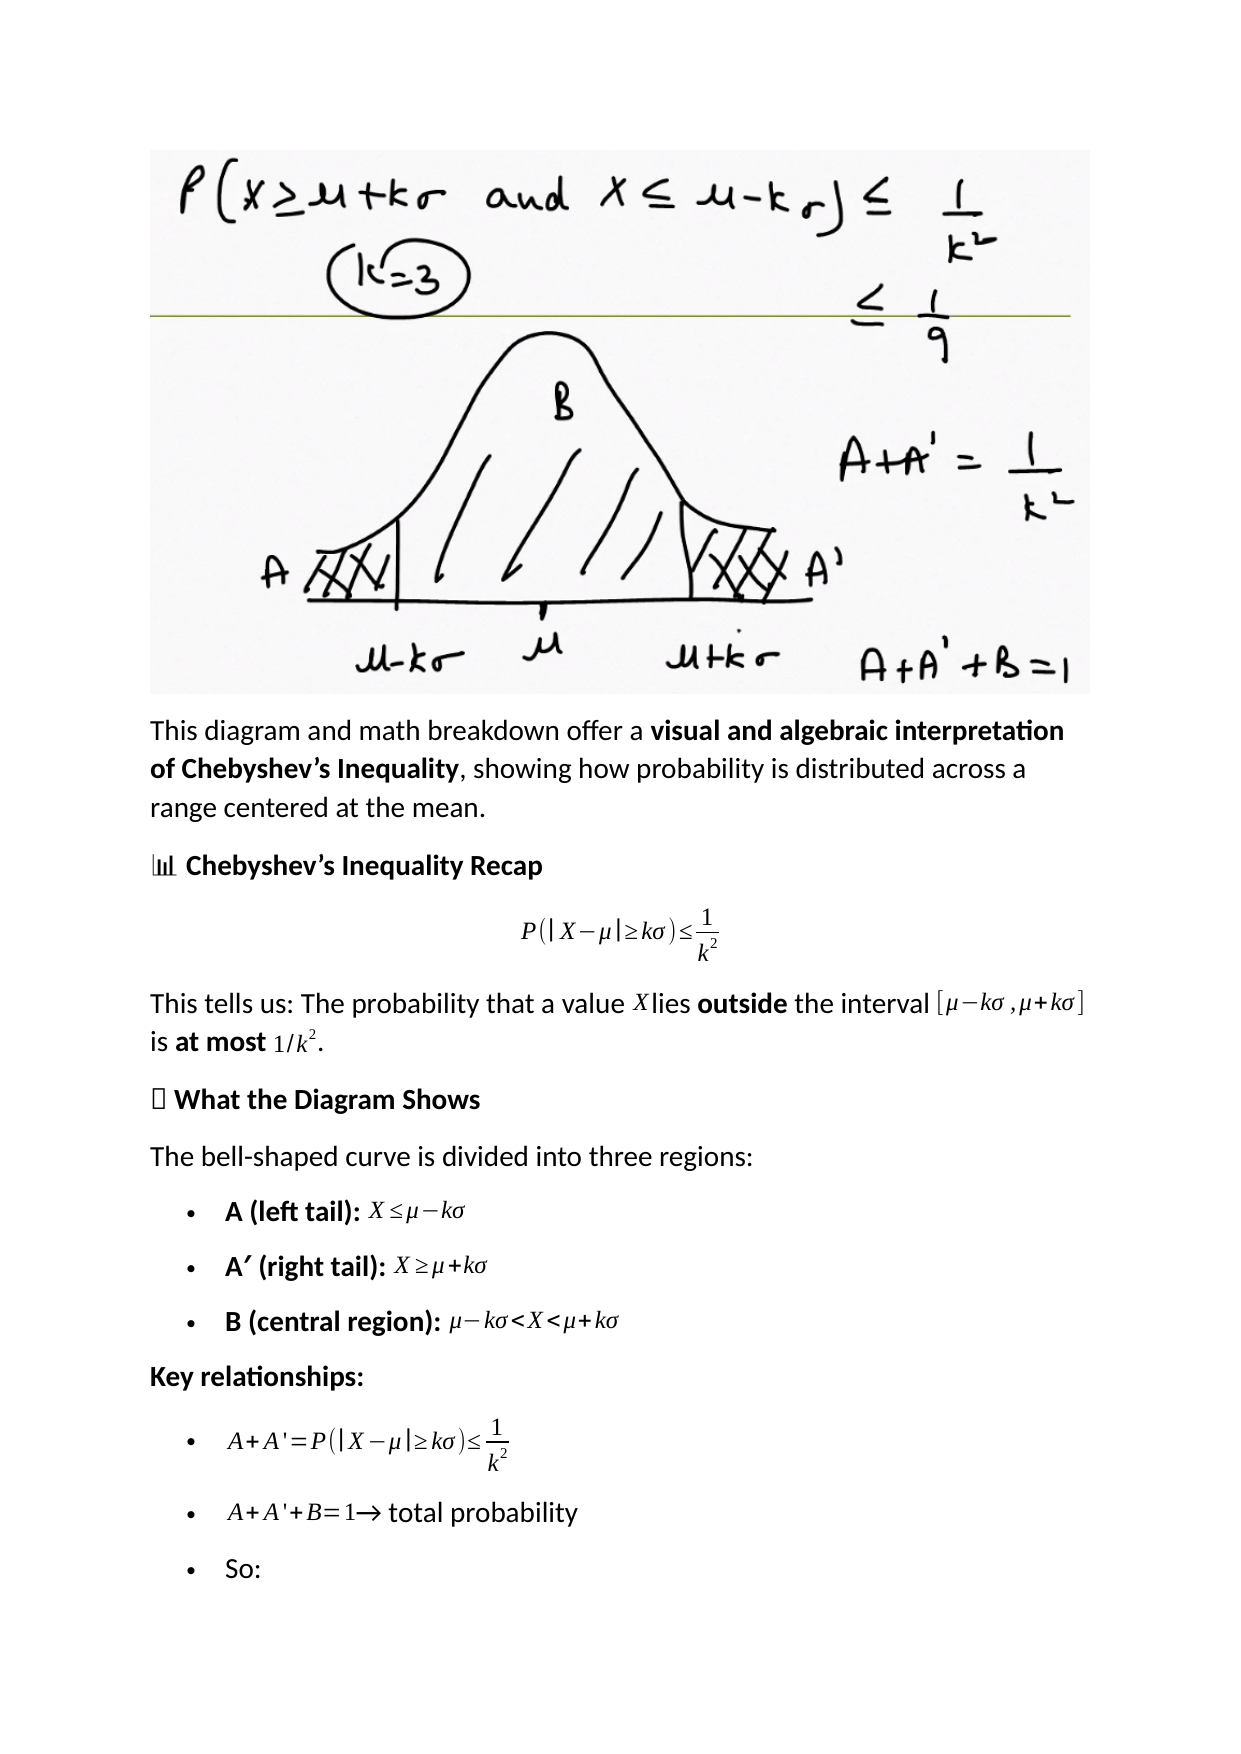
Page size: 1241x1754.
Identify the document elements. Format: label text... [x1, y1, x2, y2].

text 📊 Chebyshev’s Inequality Recap [150, 844, 1090, 884]
text 🧠 What the Diagram Shows [150, 1078, 1090, 1118]
text The bell-shaped curve is divided into three regions: [150, 1138, 1090, 1173]
text This tells us: The probability that a value lies outside the interval is at most . [150, 985, 1090, 1059]
list A (left tail): [187, 1193, 1090, 1228]
text This diagram and math breakdown offer a visual and algebraic interpretation of Chebyshev’s Inequality, showing how probability is distributed across a range centered at the mean. [150, 712, 1090, 824]
picture [150, 150, 1091, 694]
list B (central region): [187, 1303, 1090, 1339]
list A′ (right tail): [187, 1248, 1090, 1284]
list → total probability [187, 1494, 1090, 1531]
text Key relationships: [150, 1358, 1090, 1394]
list So: [187, 1551, 1090, 1586]
